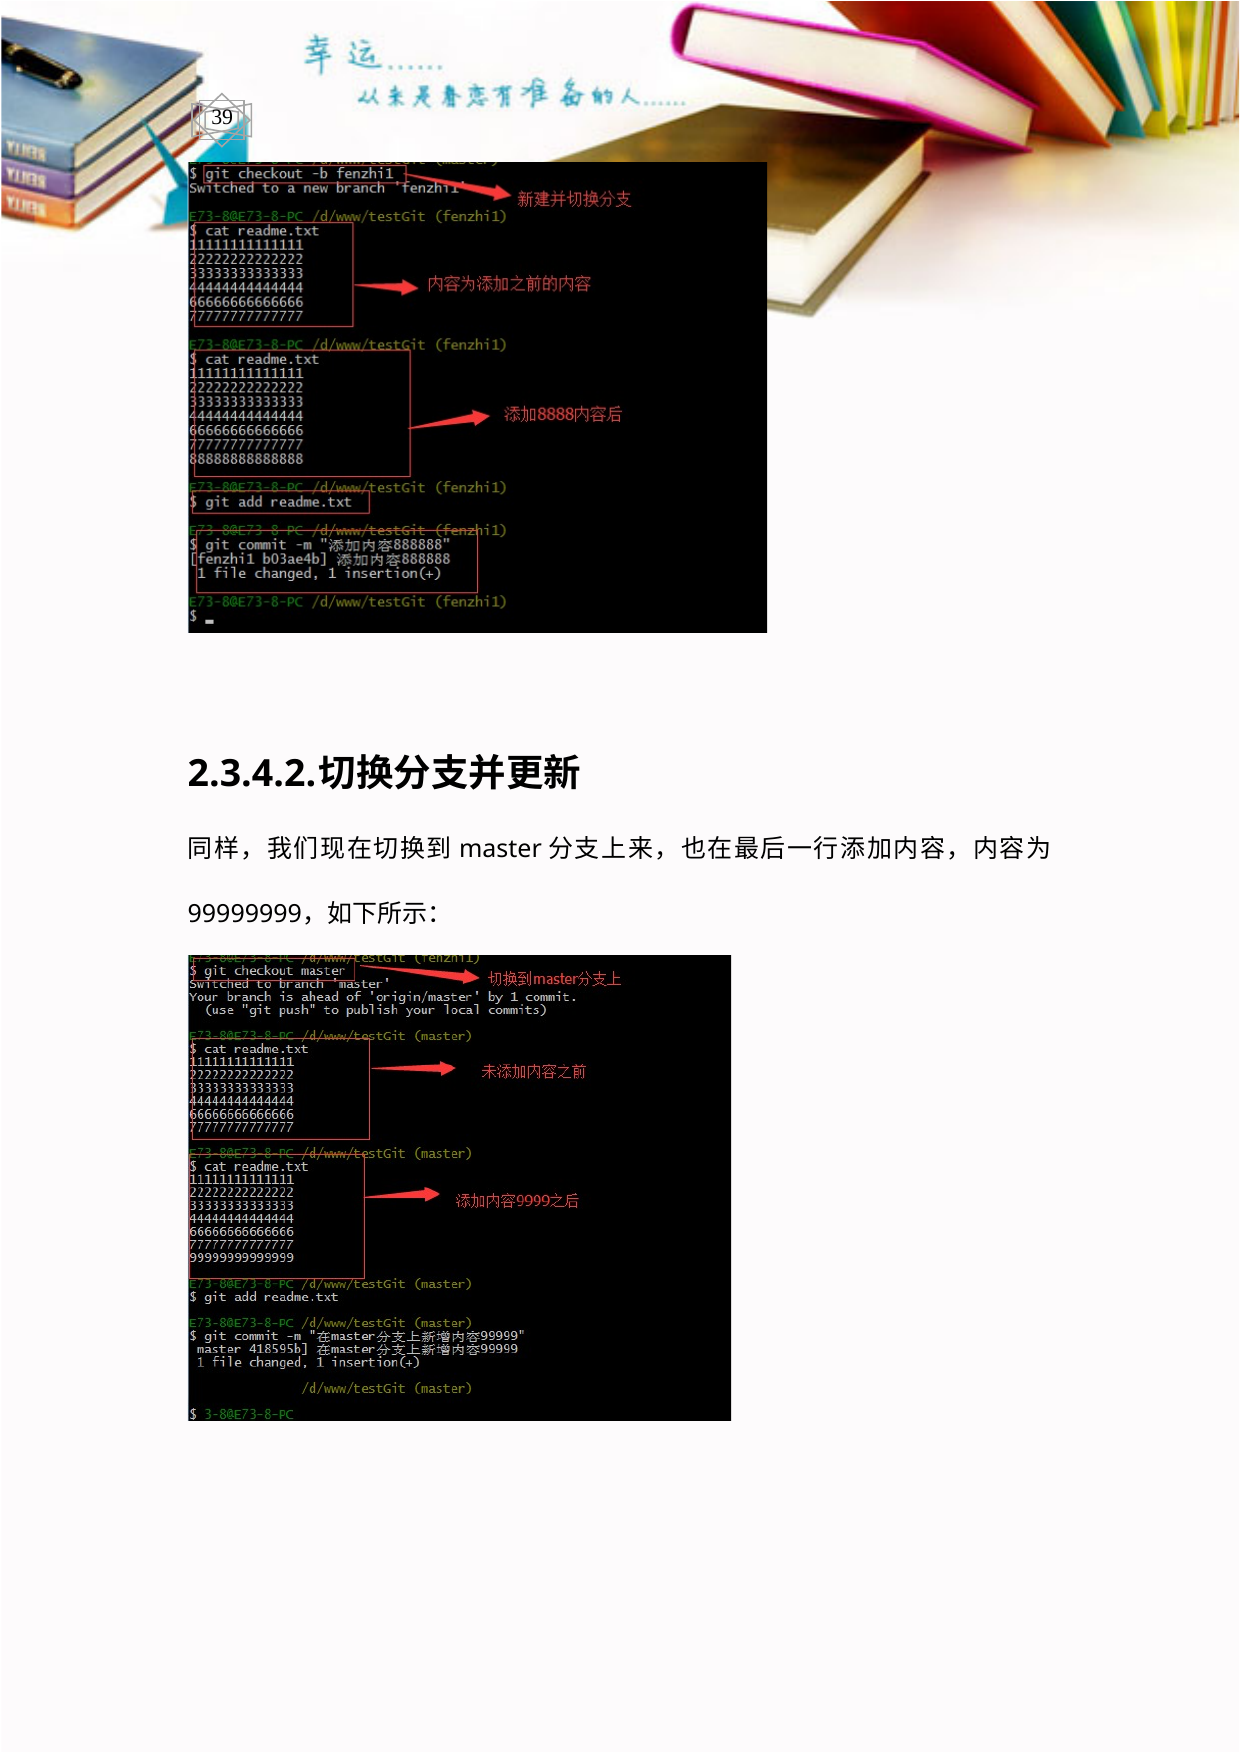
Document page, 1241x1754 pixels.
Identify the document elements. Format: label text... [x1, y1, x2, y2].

text 同样，我们现在切换到master分支上来，也在最后一行添加内容，内容为99999999，如下所示： [187, 814, 1053, 944]
picture [1, 1, 1240, 1752]
list 切换分支并更新 [187, 737, 1053, 802]
